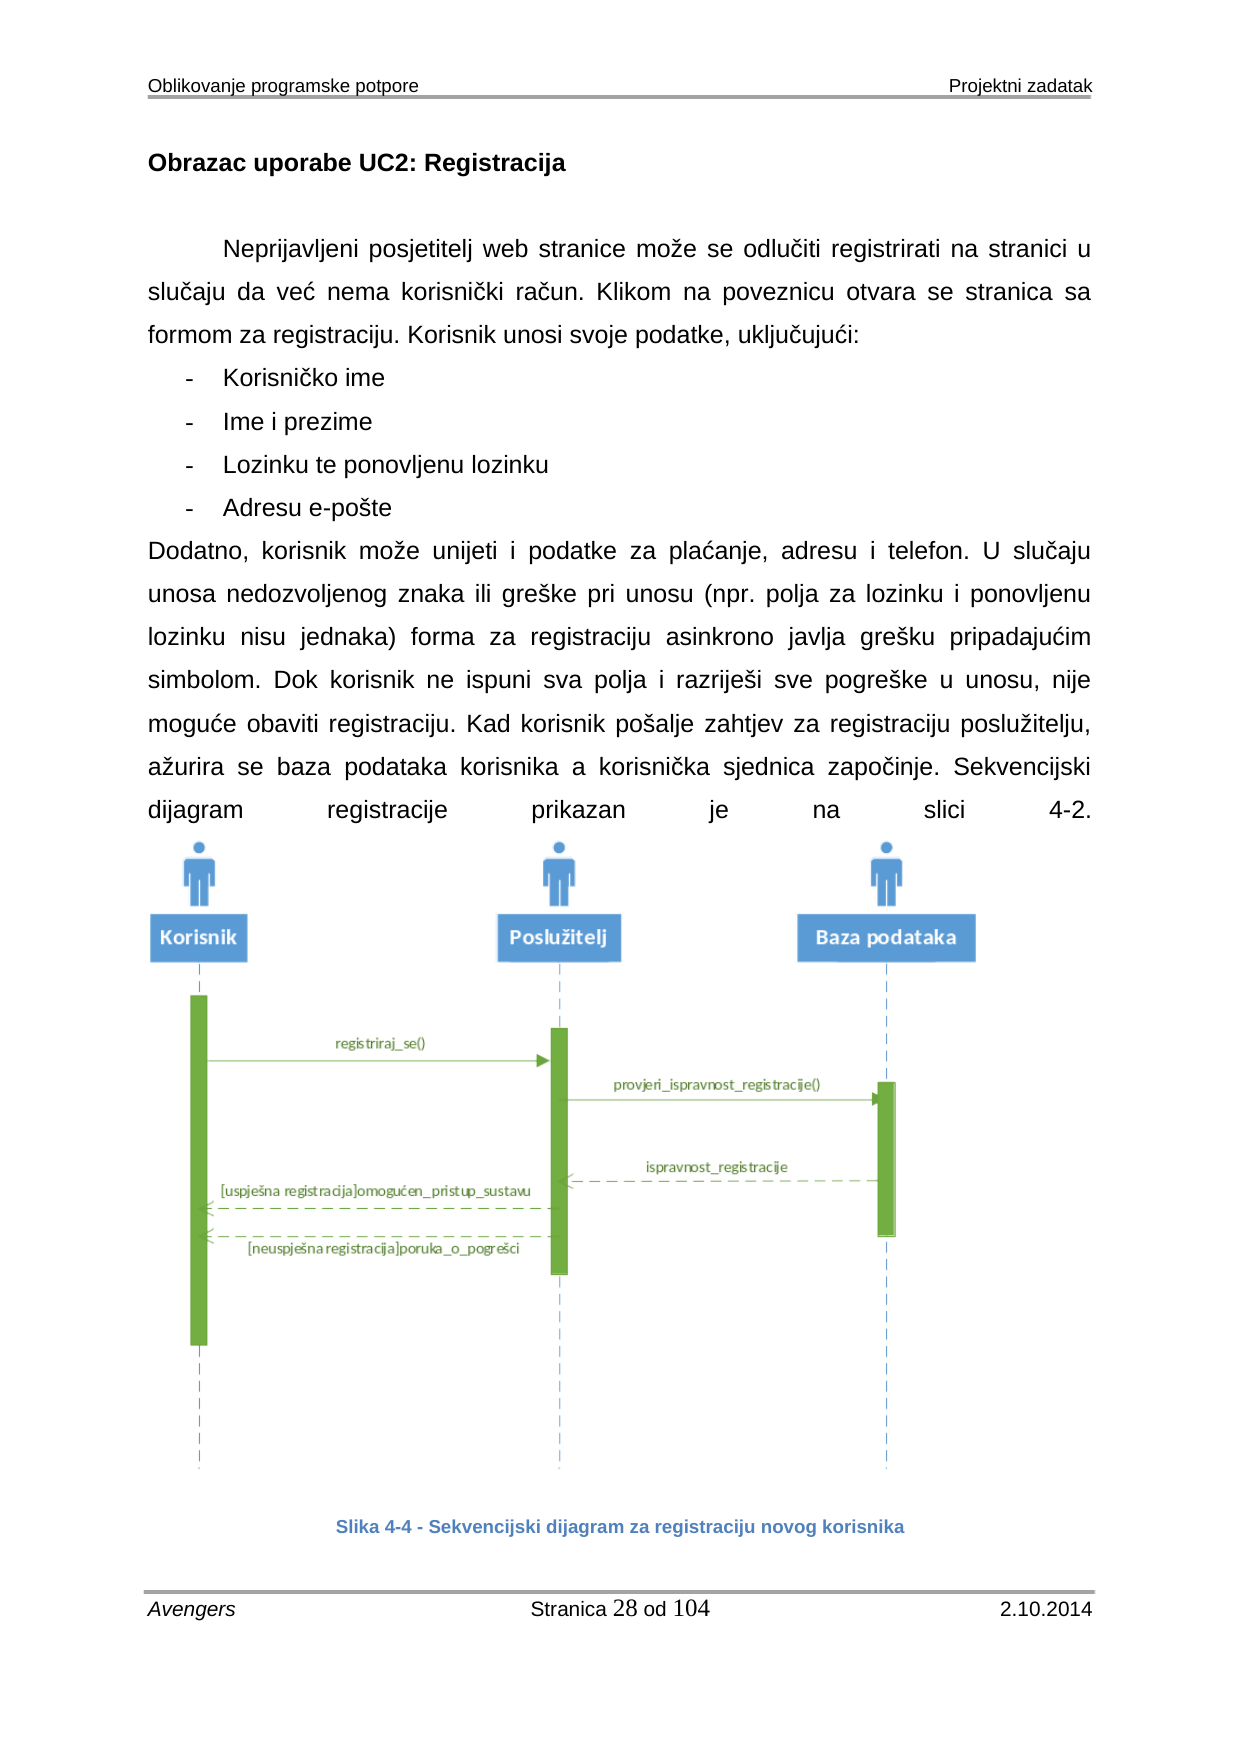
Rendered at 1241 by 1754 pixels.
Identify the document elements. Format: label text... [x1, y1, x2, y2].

list Korisničko ime [185, 363, 1093, 392]
text Dodatno, korisnik može unijeti i podatke za plaćanje, adresu i telefon. U slučaju unosa nedozvoljenog znaka ili greške pri unosu (npr. polja za lozinku i ponovljenu lozinku nisu jednaka) forma za registraciju asinkrono javlja grešku pripadajućim simbolom. Dok korisnik ne ispuni sva polja i razriješi sve pogreške u unosu, nije moguće obaviti registraciju. Kad korisnik pošalje zahtjev za registraciju poslužitelju, ažurira se baza podataka korisnika a korisnička sjednica započinje. Sekvencijski dijagram registracije prikazan je na slici 4-2. [148, 536, 1093, 1501]
text Slika 4-4 - Sekvencijski dijagram za registraciju novog korisnika [148, 1516, 1093, 1537]
text Obrazac uporabe UC2: Registracija [148, 148, 1093, 176]
list Lozinku te ponovljenu lozinku [185, 450, 1093, 478]
text Neprijavljeni posjetitelj web stranice može se odlučiti registrirati na stranici u slučaju da već nema korisnički račun. Klikom na poveznicu otvara se stranica sa formom za registraciju. Korisnik unosi svoje podatke, uključujući: [148, 191, 1093, 349]
picture [147, 95, 1092, 99]
picture [143, 1590, 1096, 1594]
list Adresu e-pošte [185, 493, 1093, 522]
list Ime i prezime [185, 406, 1093, 435]
